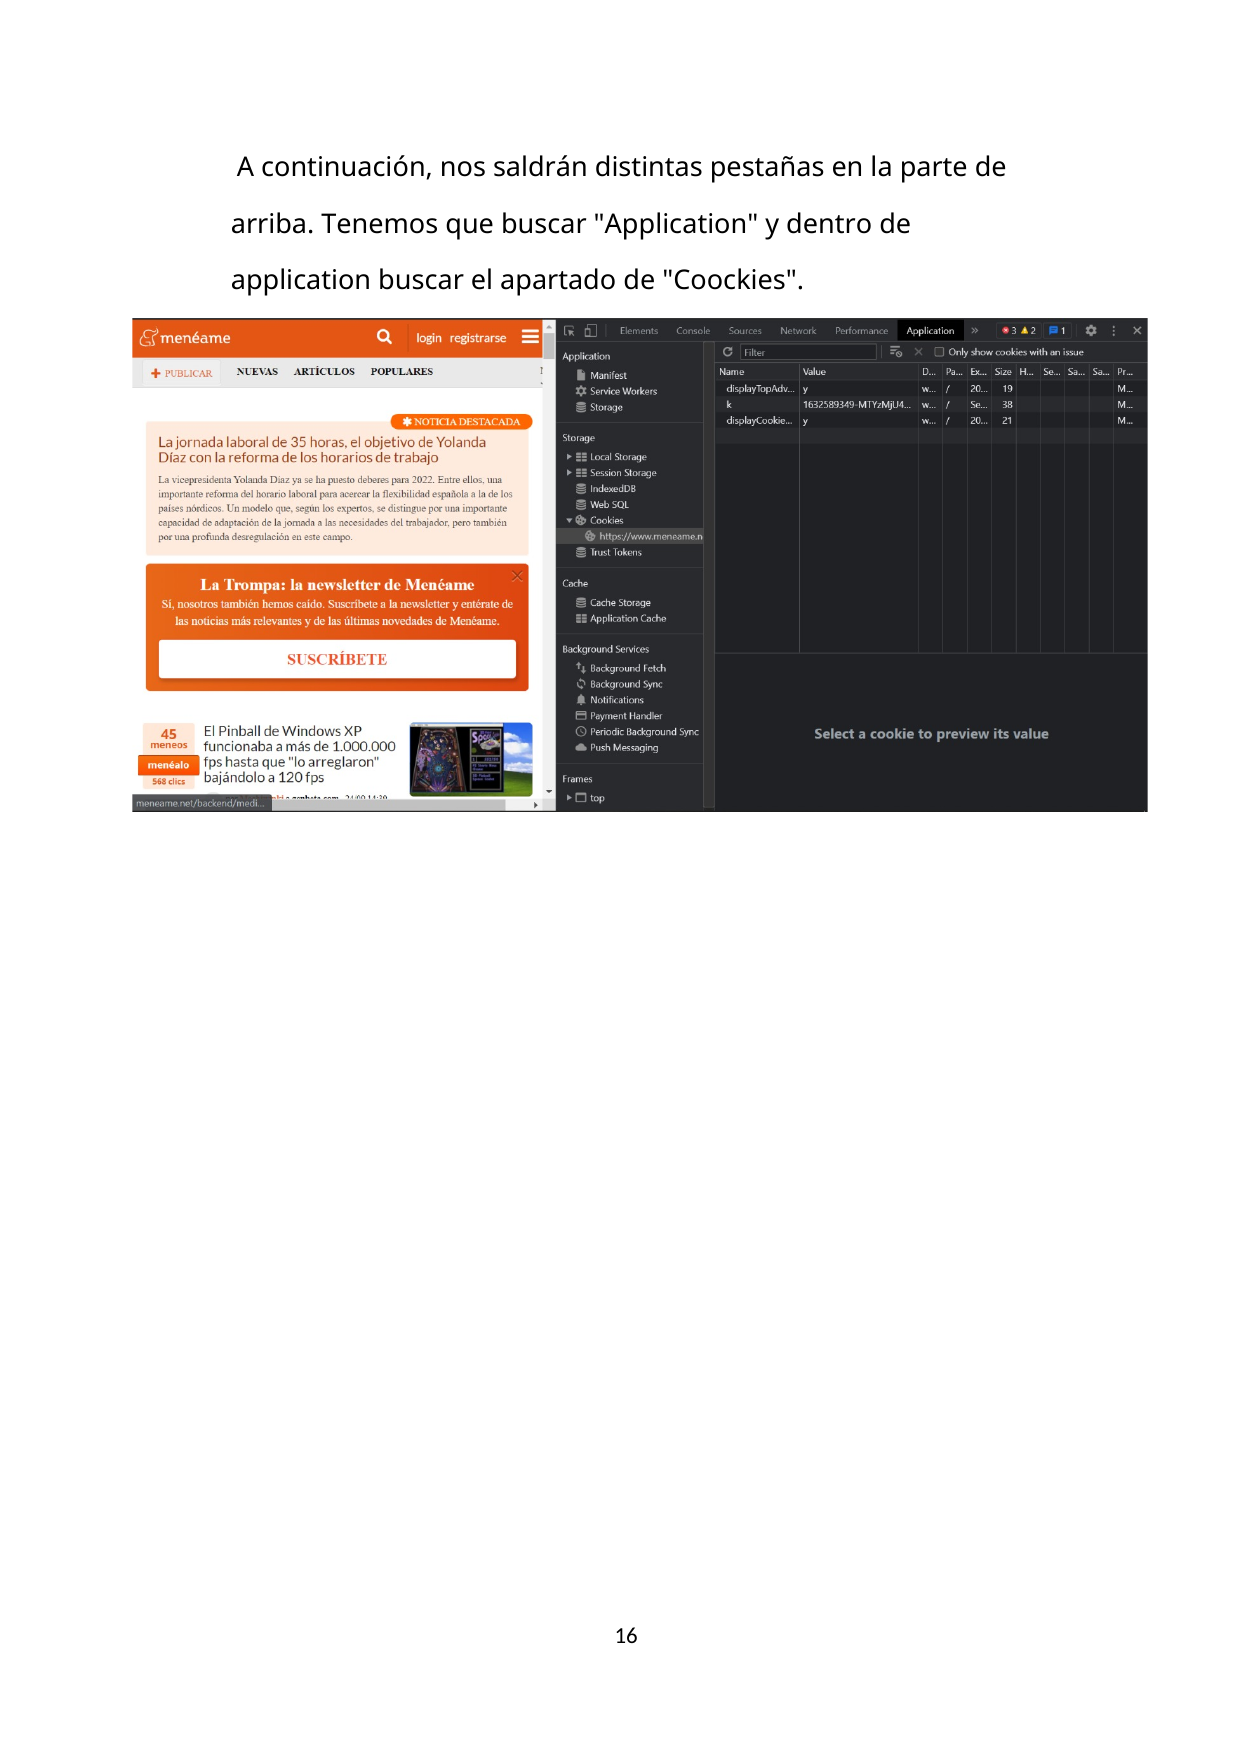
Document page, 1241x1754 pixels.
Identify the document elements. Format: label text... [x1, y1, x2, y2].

picture [132, 318, 1148, 812]
text A continuación, nos saldrán distintas pestañas en la parte de arriba. Tenemos que buscar "Application" y dentro de application buscar el apartado de "Coockies". [229, 148, 1058, 297]
